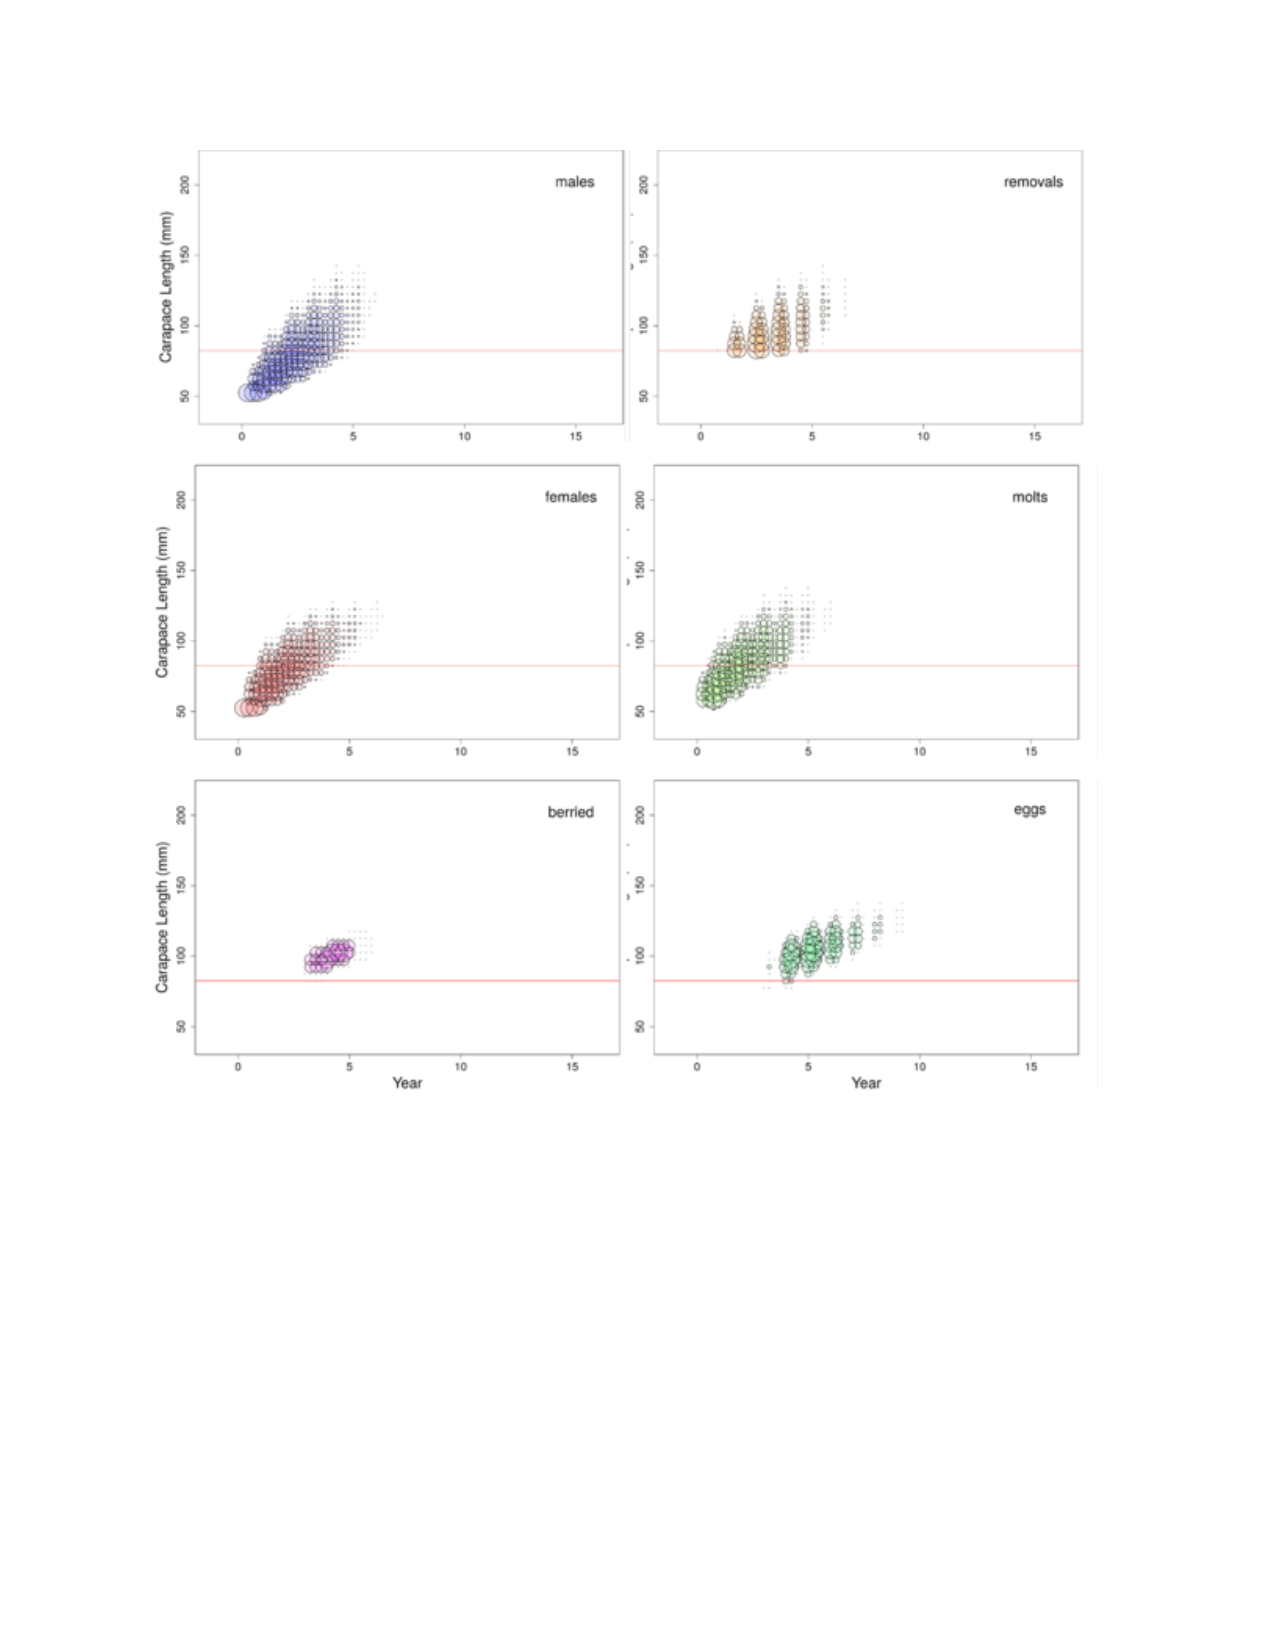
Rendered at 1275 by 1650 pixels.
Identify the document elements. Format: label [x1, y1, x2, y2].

picture [150, 150, 1100, 1091]
